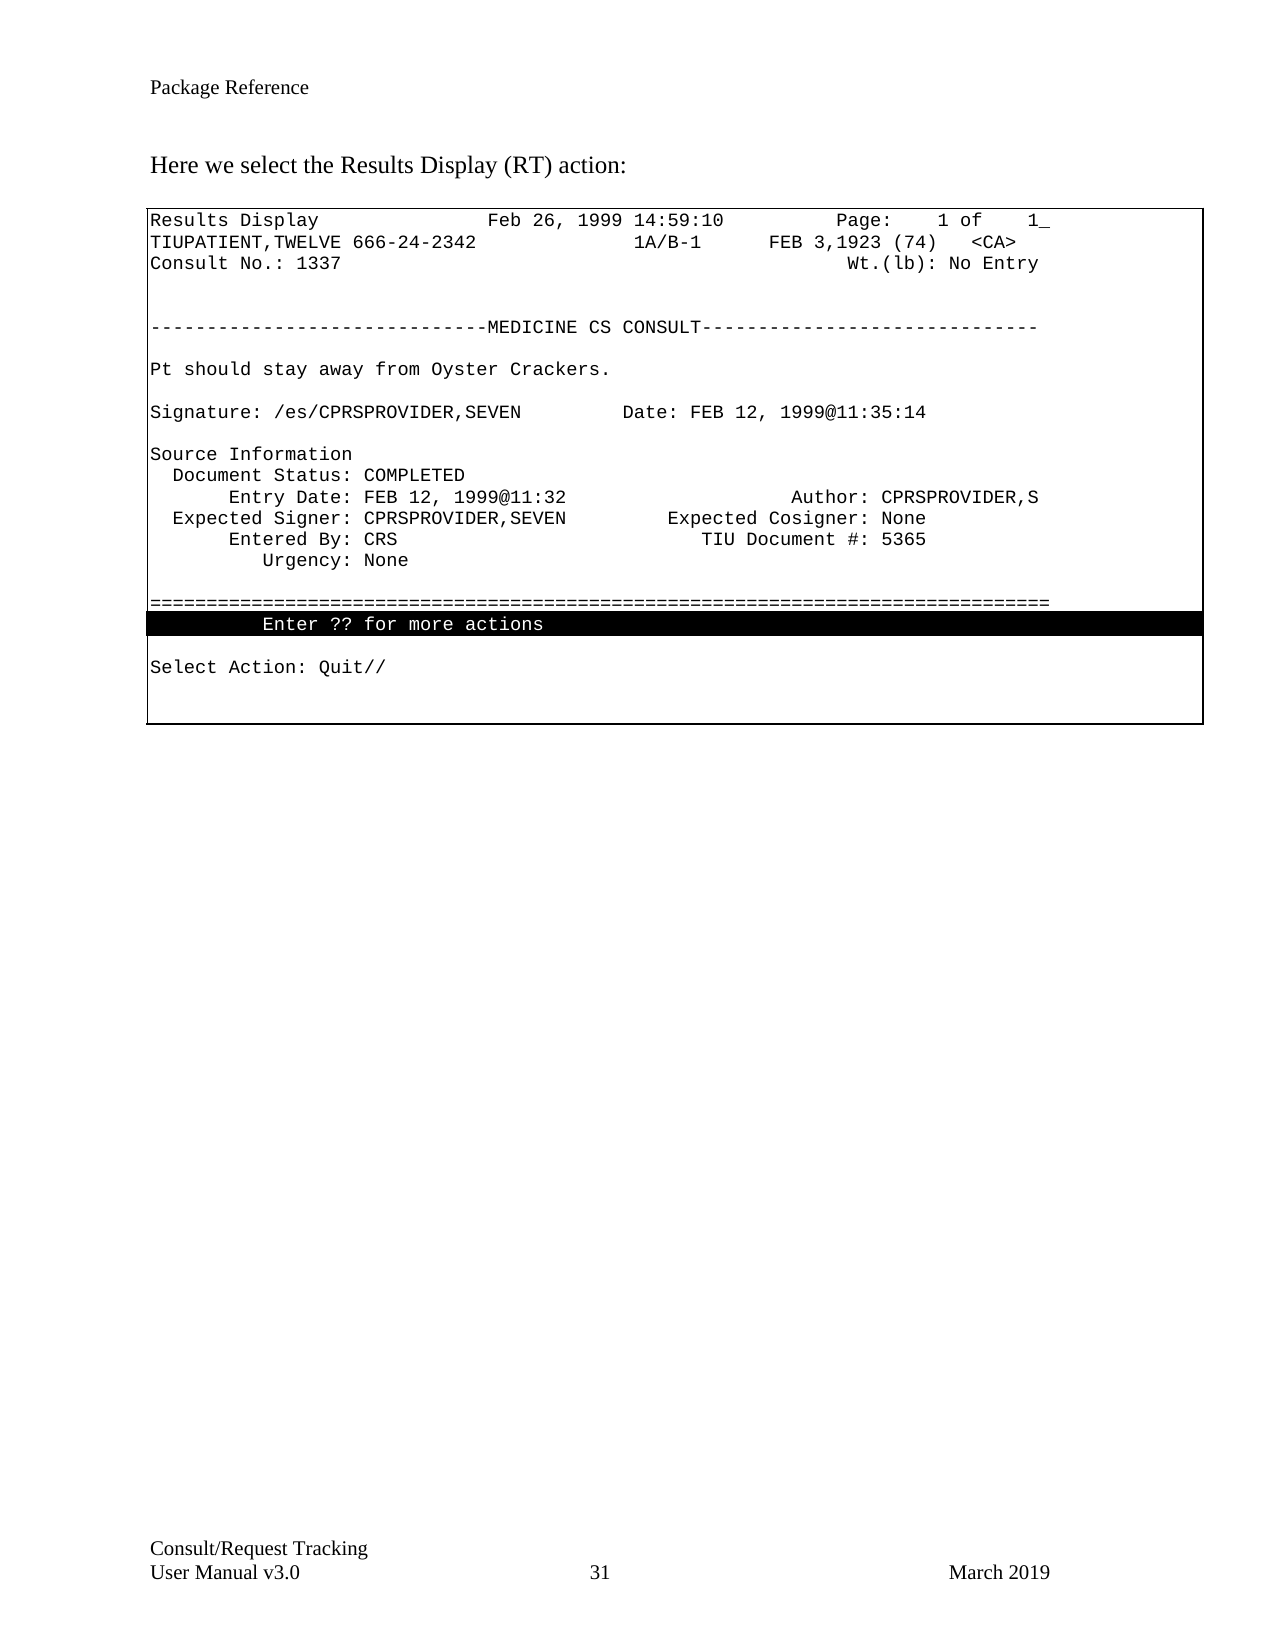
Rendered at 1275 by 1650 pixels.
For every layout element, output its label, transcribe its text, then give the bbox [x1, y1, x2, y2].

text Document Status: COMPLETED [148, 462, 1202, 484]
text Pt should stay away from Oyster Crackers. [148, 356, 1202, 381]
text Enter ?? for more actions [148, 611, 1202, 636]
text Select Action: Quit// [148, 654, 1202, 679]
text TIUPATIENT,TWELVE 666-24-2342 1A/B-1 FEB 3,1923 (74) <CA> [148, 229, 1202, 250]
text Signature: /es/CPRSPROVIDER,SEVEN Date: FEB 12, 1999@11:35:14 [148, 399, 1202, 424]
text Entry Date: FEB 12, 1999@11:32 Author: CPRSPROVIDER,S [148, 484, 1202, 505]
text Urgency: None [148, 547, 1202, 572]
text Consult No.: 1337 Wt.(lb): No Entry [148, 250, 1202, 275]
text Here we select the Results Display (RT) action: [150, 150, 1125, 179]
text Entered By: CRS TIU Document #: 5365 [148, 526, 1202, 547]
text Results Display Feb 26, 1999 14:59:10 Page: 1 of 1_ [148, 209, 1202, 229]
text ================================================================================ [148, 590, 1202, 611]
text Source Information [148, 441, 1202, 462]
text ------------------------------MEDICINE CS CONSULT------------------------------ [148, 314, 1202, 339]
text Expected Signer: CPRSPROVIDER,SEVEN Expected Cosigner: None [148, 505, 1202, 526]
